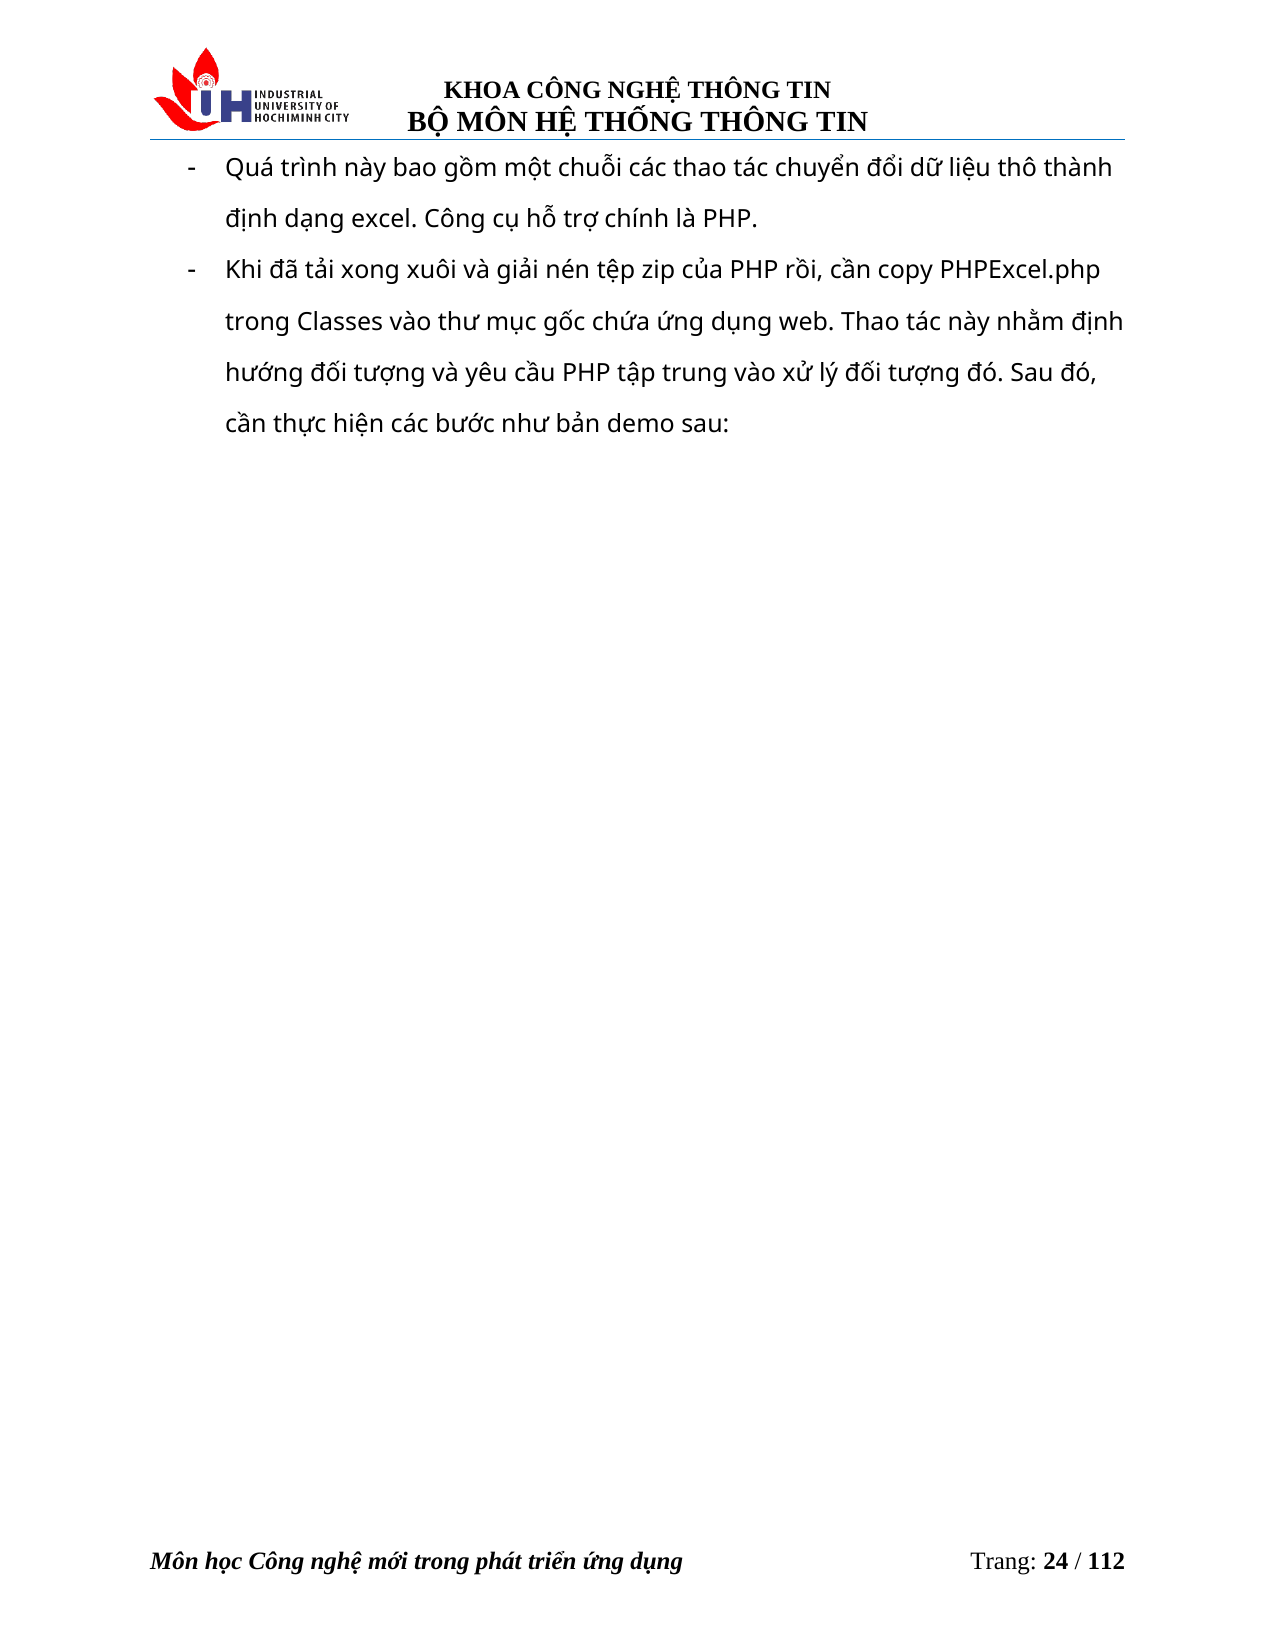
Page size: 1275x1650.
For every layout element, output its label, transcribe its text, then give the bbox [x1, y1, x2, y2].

list Khi đã tải xong xuôi và giải nén tệp zip của PHP rồi, cần copy PHPExcel.php trong Classes vào thư mục gốc chứa ứng dụng web. Thao tác này nhằm định hướng đối tượng và yêu cầu PHP tập trung vào xử lý đối tượng đó. Sau đó, cần thực hiện các bước như bản demo sau: [187, 252, 1125, 439]
picture [150, 43, 354, 133]
list Quá trình này bao gồm một chuỗi các thao tác chuyển đổi dữ liệu thô thành định dạng excel. Công cụ hỗ trợ chính là PHP. [187, 150, 1125, 235]
